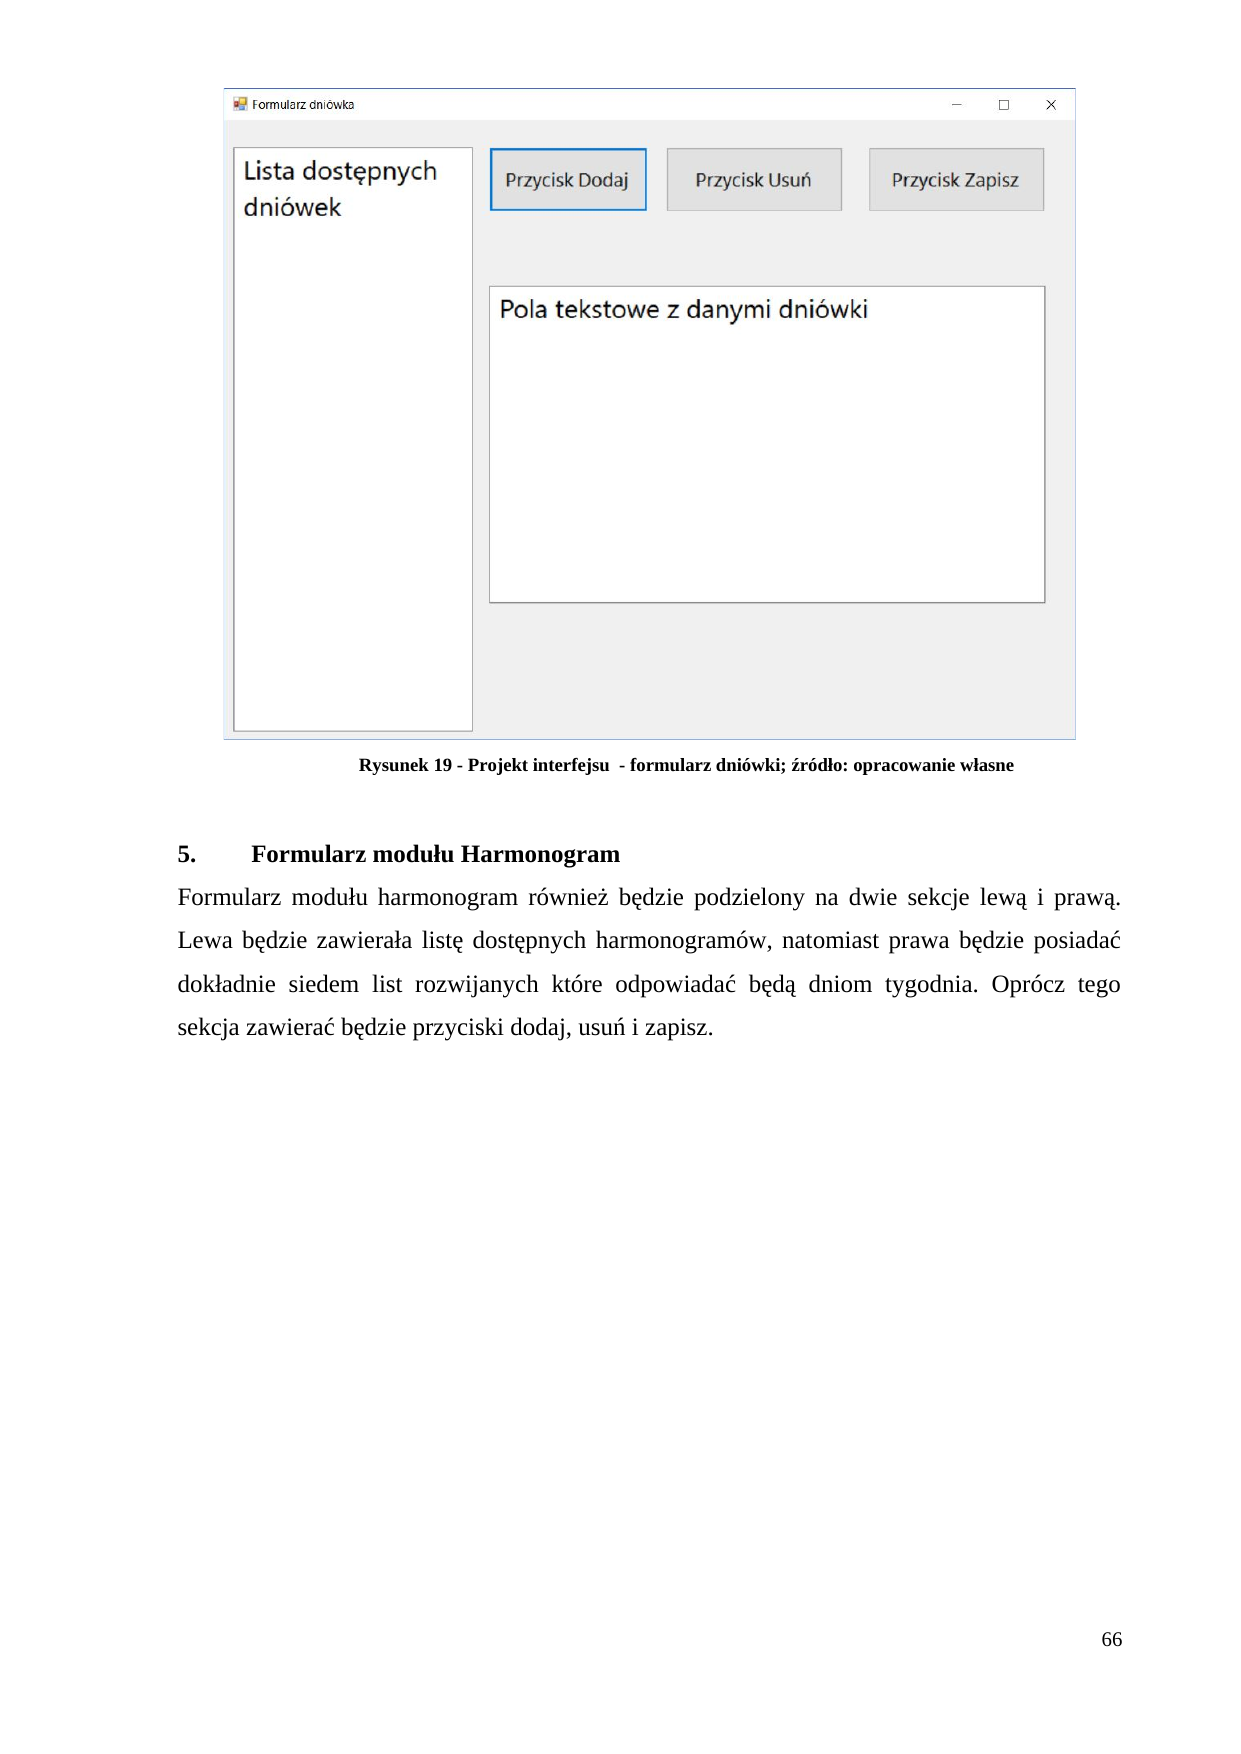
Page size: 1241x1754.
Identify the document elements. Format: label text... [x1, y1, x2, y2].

text Rysunek 19 - Projekt interfejsu - formularz dniówki; źródło: opracowanie własne [177, 754, 1122, 775]
list Formularz modułu Harmonogram [177, 839, 1122, 868]
picture [223, 88, 1076, 740]
text Formularz modułu harmonogram również będzie podzielony na dwie sekcje lewą i prawą. Lewa będzie zawierała listę dostępnych harmonogramów, natomiast prawa będzie posiadać dokładnie siedem list rozwijanych które odpowiadać będą dniom tygodnia. Oprócz tego sekcja zawierać będzie przyciski dodaj, usuń i zapisz. [177, 882, 1122, 1041]
